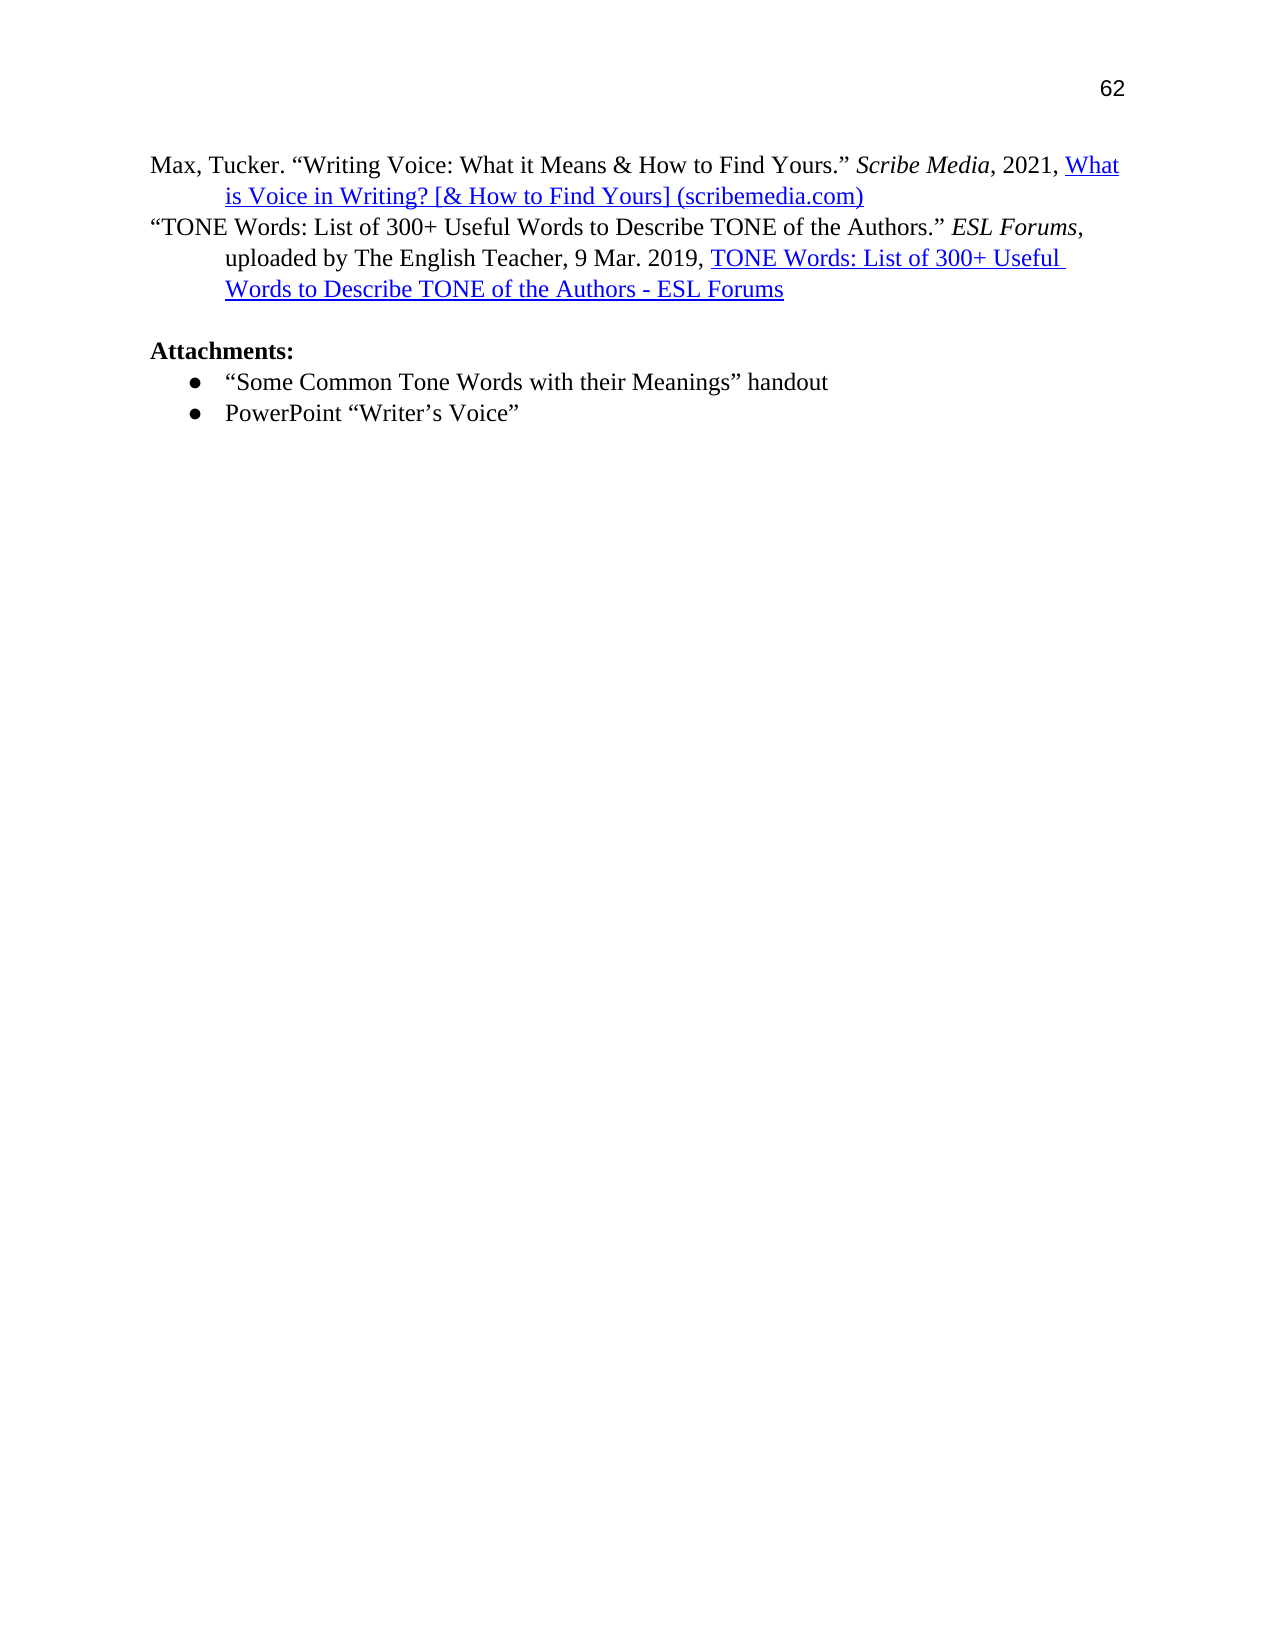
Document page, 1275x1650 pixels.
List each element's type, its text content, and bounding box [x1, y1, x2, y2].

list “Some Common Tone Words with their Meanings” handout [187, 367, 1125, 396]
text “TONE Words: List of 300+ Useful Words to Describe TONE of the Authors.” ESL Forums, uploaded by The English Teacher, 9 Mar. 2019, TONE Words: List of 300+ Useful Words to Describe TONE of the Authors - ESL Forums [150, 212, 1125, 303]
list PowerPoint “Writer’s Voice” [187, 398, 1125, 427]
text Max, Tucker. “Writing Voice: What it Means & How to Find Yours.” Scribe Media, 2021, What is Voice in Writing? [& How to Find Yours] (scribemedia.com) [150, 150, 1125, 210]
text Attachments: [150, 336, 1125, 365]
